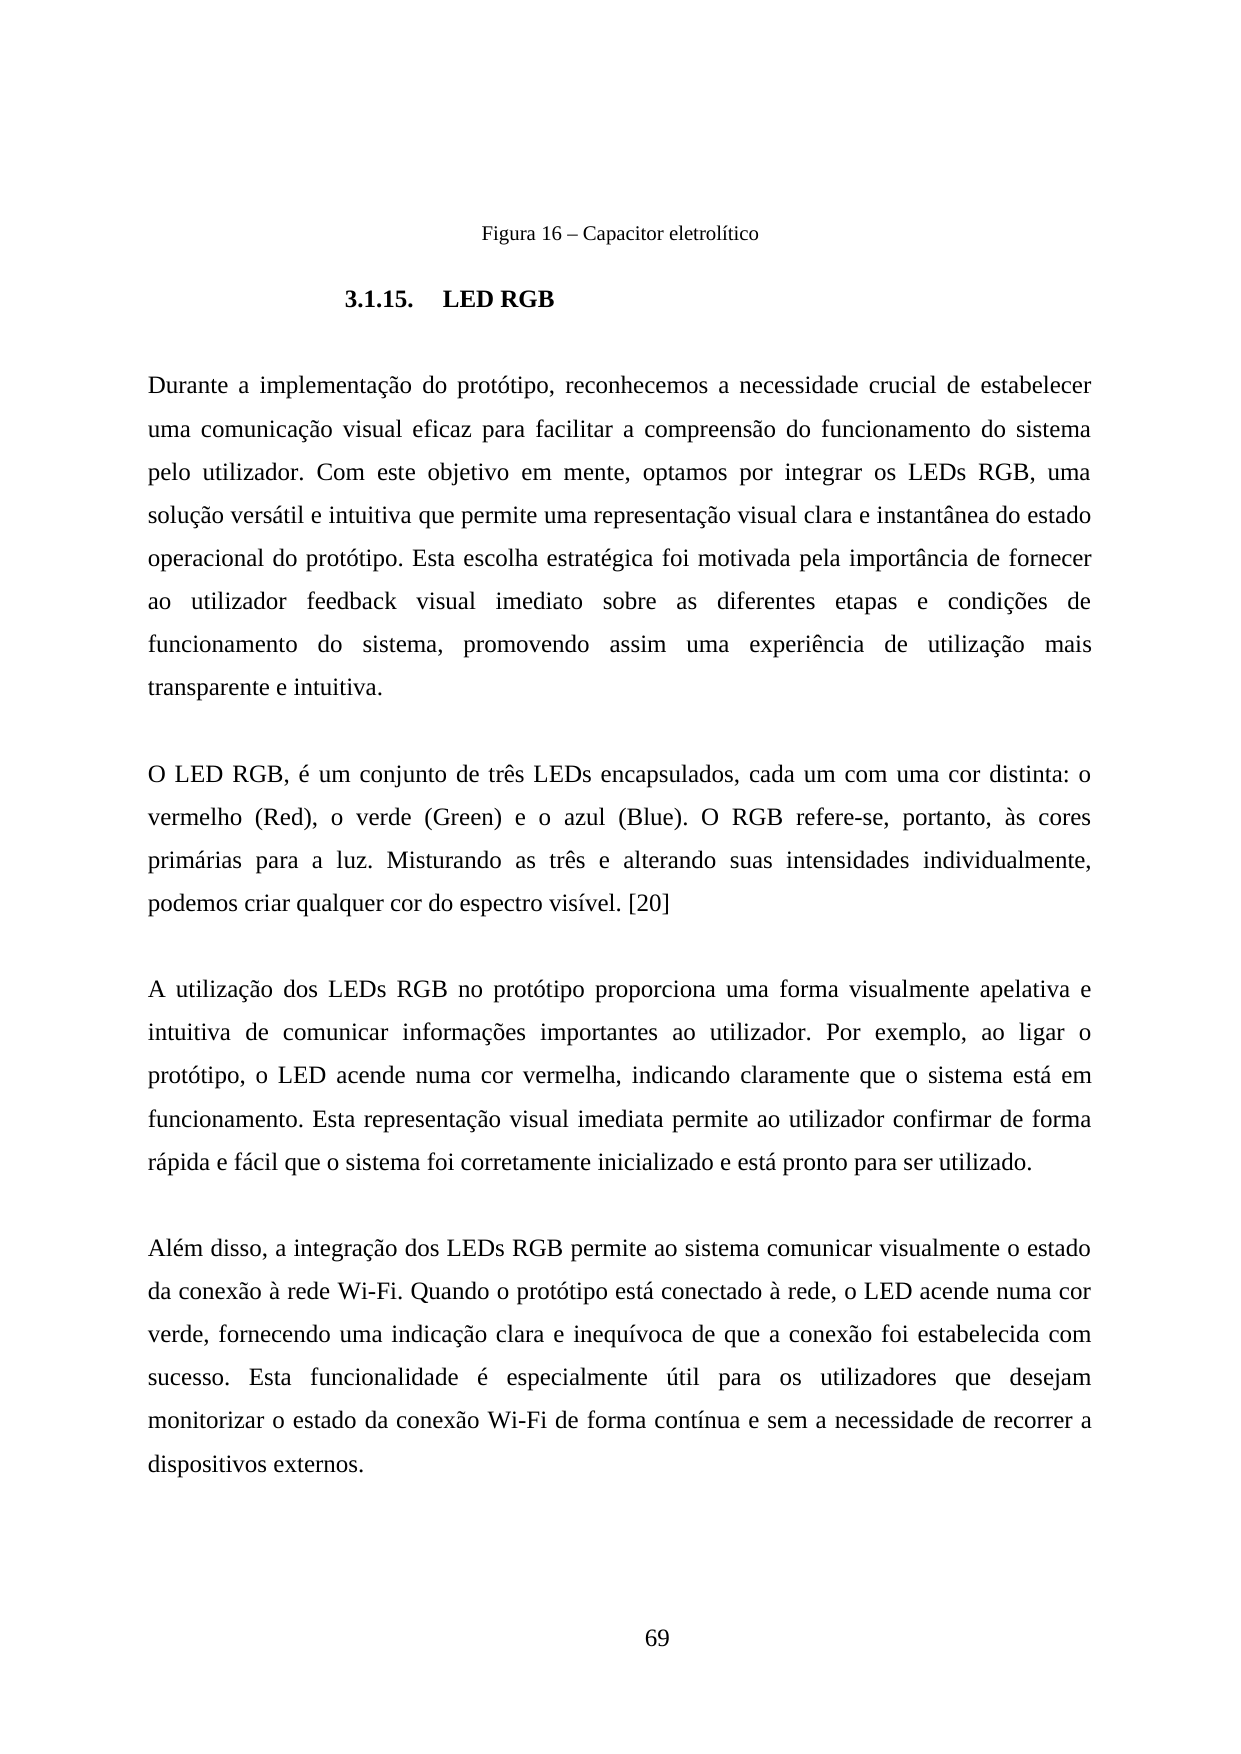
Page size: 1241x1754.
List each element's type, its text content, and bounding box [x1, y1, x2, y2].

text O LED RGB, é um conjunto de três LEDs encapsulados, cada um com uma cor distinta: o vermelho (Red), o verde (Green) e o azul (Blue). O RGB refere-se, portanto, às cores primárias para a luz. Misturando as três e alterando suas intensidades individualmente, podemos criar qualquer cor do espectro visível. [20] [148, 759, 1092, 917]
text Além disso, a integração dos LEDs RGB permite ao sistema comunicar visualmente o estado da conexão à rede Wi-Fi. Quando o protótipo está conectado à rede, o LED acende numa cor verde, fornecendo uma indicação clara e inequívoca de que a conexão foi estabelecida com sucesso. Esta funcionalidade é especialmente útil para os utilizadores que desejam monitorizar o estado da conexão Wi-Fi de forma contínua e sem a necessidade de recorrer a dispositivos externos. [148, 1233, 1092, 1477]
text A utilização dos LEDs RGB no protótipo proporciona uma forma visualmente apelativa e intuitiva de comunicar informações importantes ao utilizador. Por exemplo, ao ligar o protótipo, o LED acende numa cor vermelha, indicando claramente que o sistema está em funcionamento. Esta representação visual imediata permite ao utilizador confirmar de forma rápida e fácil que o sistema foi corretamente inicializado e está pronto para ser utilizado. [148, 974, 1092, 1176]
text Durante a implementação do protótipo, reconhecemos a necessidade crucial de estabelecer uma comunicação visual eficaz para facilitar a compreensão do funcionamento do sistema pelo utilizador. Com este objetivo em mente, optamos por integrar os LEDs RGB, uma solução versátil e intuitiva que permite uma representação visual clara e instantânea do estado operacional do protótipo. Esta escolha estratégica foi motivada pela importância de fornecer ao utilizador feedback visual imediato sobre as diferentes etapas e condições de funcionamento do sistema, promovendo assim uma experiência de utilização mais transparente e intuitiva. [148, 371, 1092, 701]
text LED RGB [344, 284, 1092, 313]
